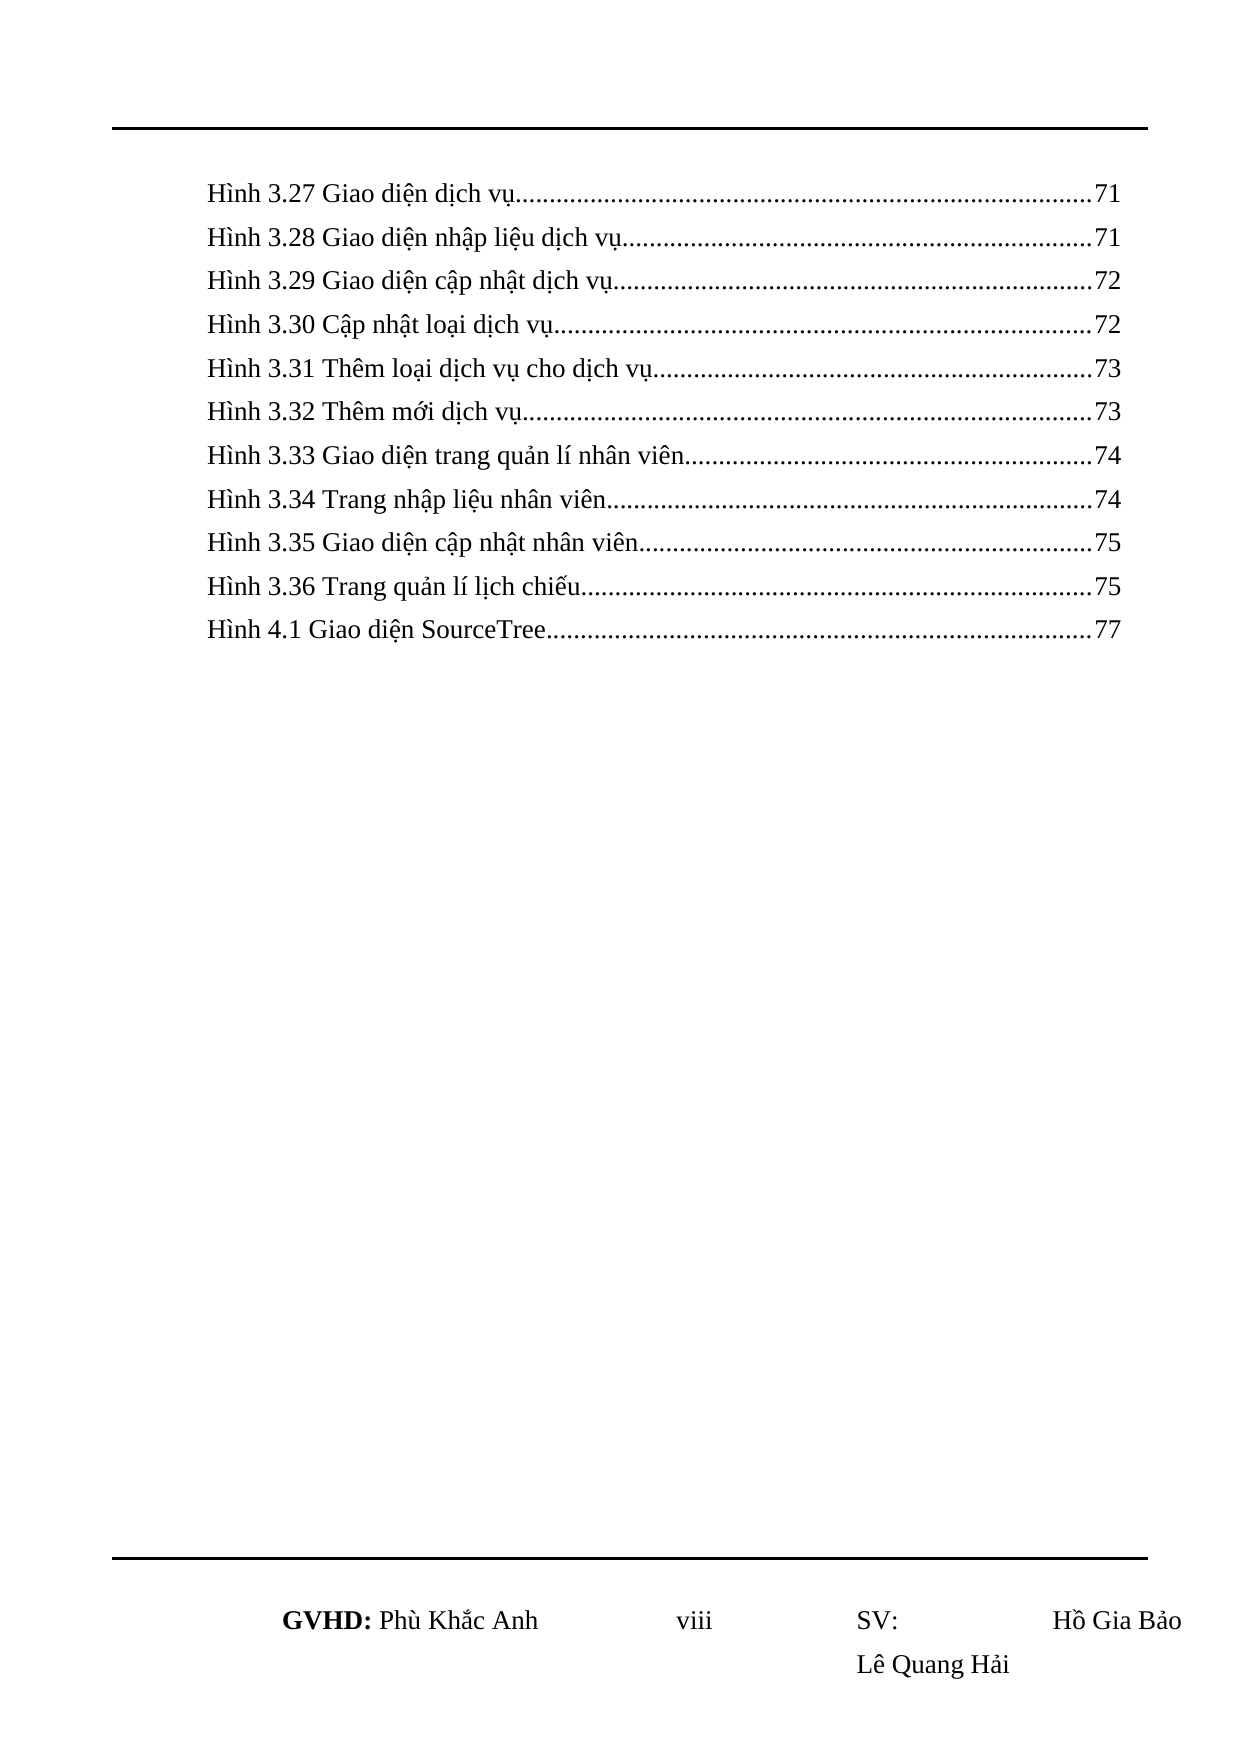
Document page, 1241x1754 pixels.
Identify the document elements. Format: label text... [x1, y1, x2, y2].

text Hình 3.35 Giao diện cập nhật nhân viên 75 [207, 526, 1122, 557]
text Hình 3.31 Thêm loại dịch vụ cho dịch vụ 73 [207, 352, 1122, 383]
text Hình 3.28 Giao diện nhập liệu dịch vụ 71 [207, 221, 1122, 252]
text Hình 3.34 Trang nhập liệu nhân viên 74 [207, 483, 1122, 514]
text Hình 3.29 Giao diện cập nhật dịch vụ 72 [207, 264, 1122, 296]
text Hình 3.30 Cập nhật loại dịch vụ 72 [207, 308, 1122, 339]
text Hình 4.1 Giao diện SourceTree 77 [207, 614, 1122, 645]
text Hình 3.33 Giao diện trang quản lí nhân viên 74 [207, 439, 1122, 470]
text Hình 3.36 Trang quản lí lịch chiếu 75 [207, 570, 1122, 601]
text Hình 3.27 Giao diện dịch vụ 71 [207, 177, 1122, 208]
text Hình 3.32 Thêm mới dịch vụ 73 [207, 395, 1122, 427]
